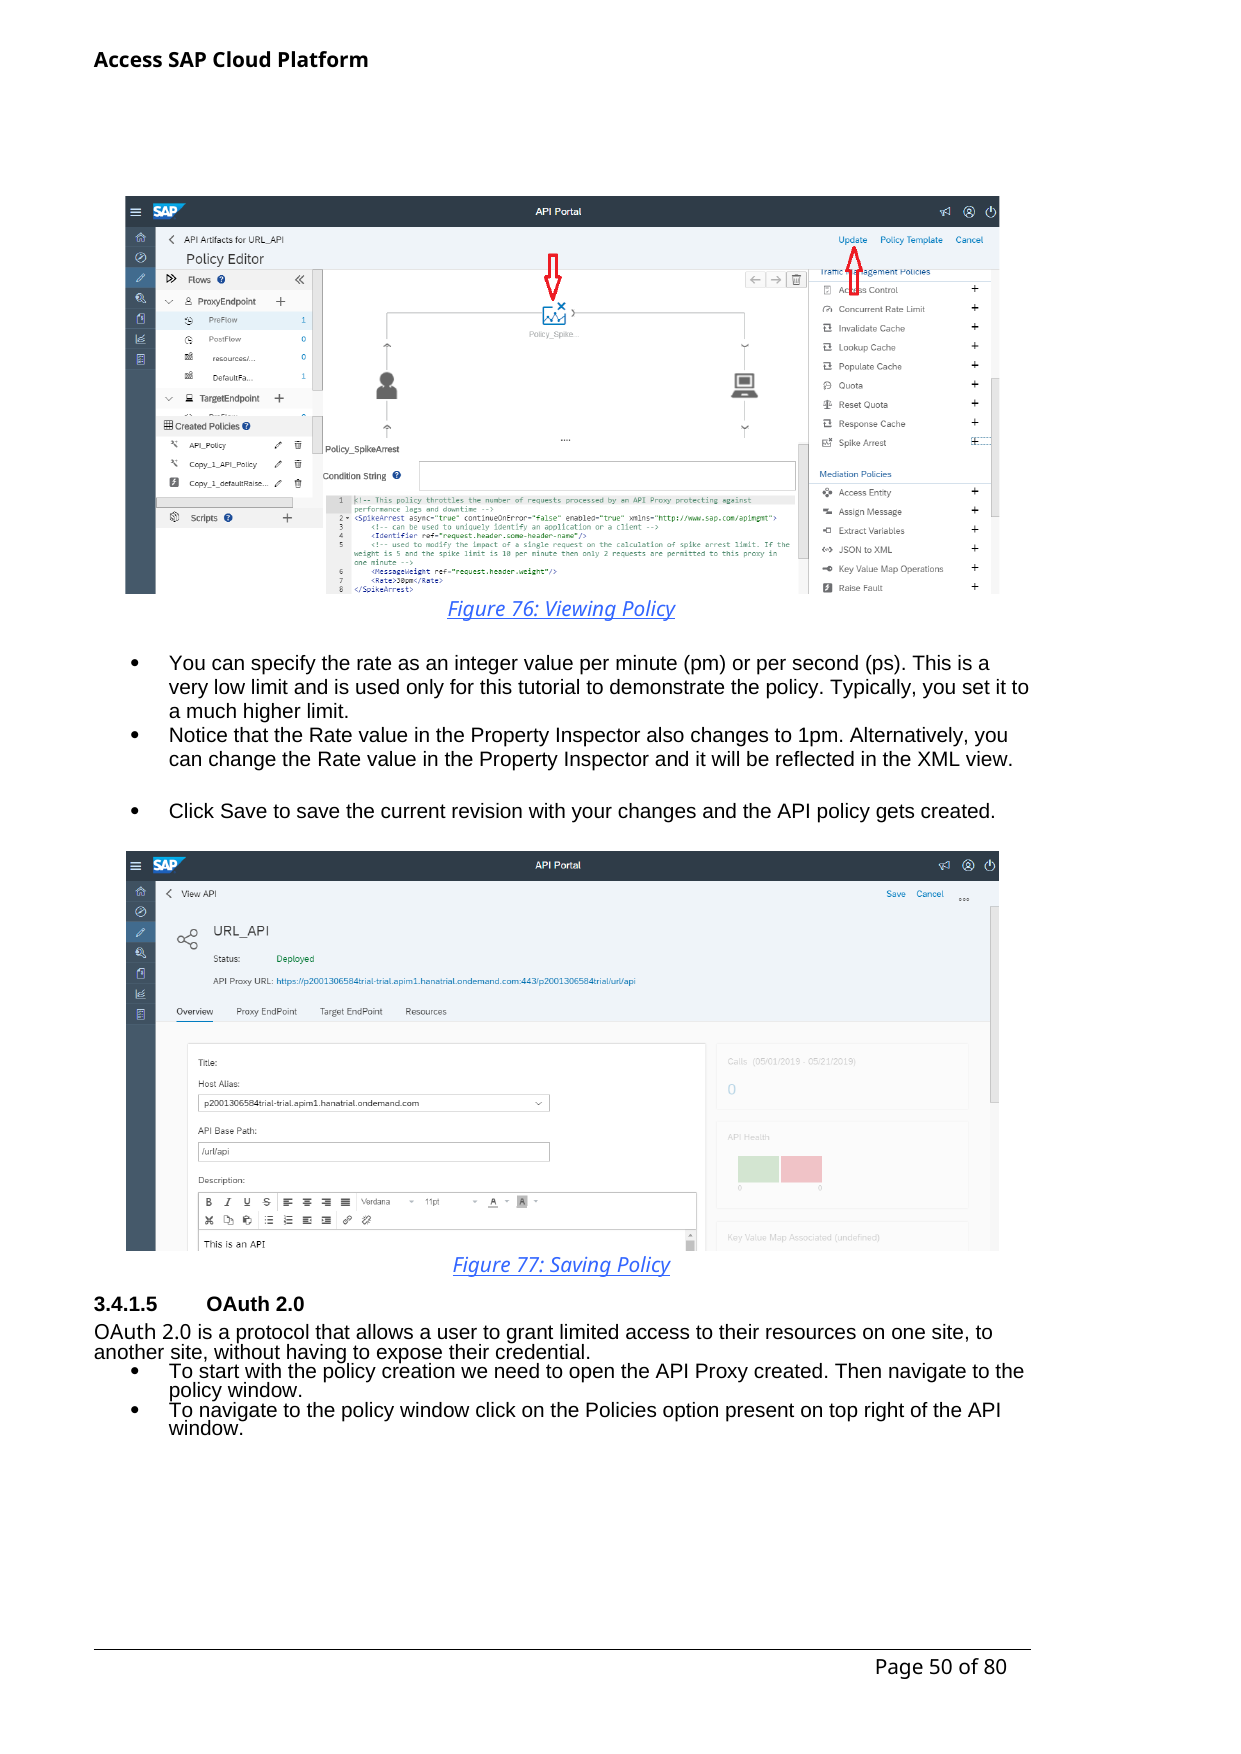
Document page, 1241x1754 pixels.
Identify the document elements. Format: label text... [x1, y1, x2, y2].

picture [125, 196, 1000, 594]
list To start with the policy creation we need to open the API Proxy created. Then navigate to the policy window. [131, 1363, 1031, 1402]
list Notice that the Rate value in the Property Inspector also changes to 1pm. Alternatively, you can change the Rate value in the Property Inspector and it will be reflected in the XML view. [131, 723, 1031, 771]
list To navigate to the policy window click on the Policies option present on top right of the API window. [131, 1402, 1031, 1440]
list Click Save to save the current revision with your changes and the API policy gets created. [131, 799, 1031, 823]
subtitle OAuth 2.0 [94, 1291, 1031, 1315]
list You can specify the rate as an integer value per minute (pm) or per second (ps). This is a very low limit and is used only for this tutorial to demonstrate the policy. Typically, you set it to a much higher limit. [131, 651, 1031, 723]
text OAuth 2.0 is a protocol that allows a user to grant limited access to their resources on one site, to another site, without having to expose their credential. [94, 1322, 1031, 1363]
picture [126, 851, 999, 1251]
